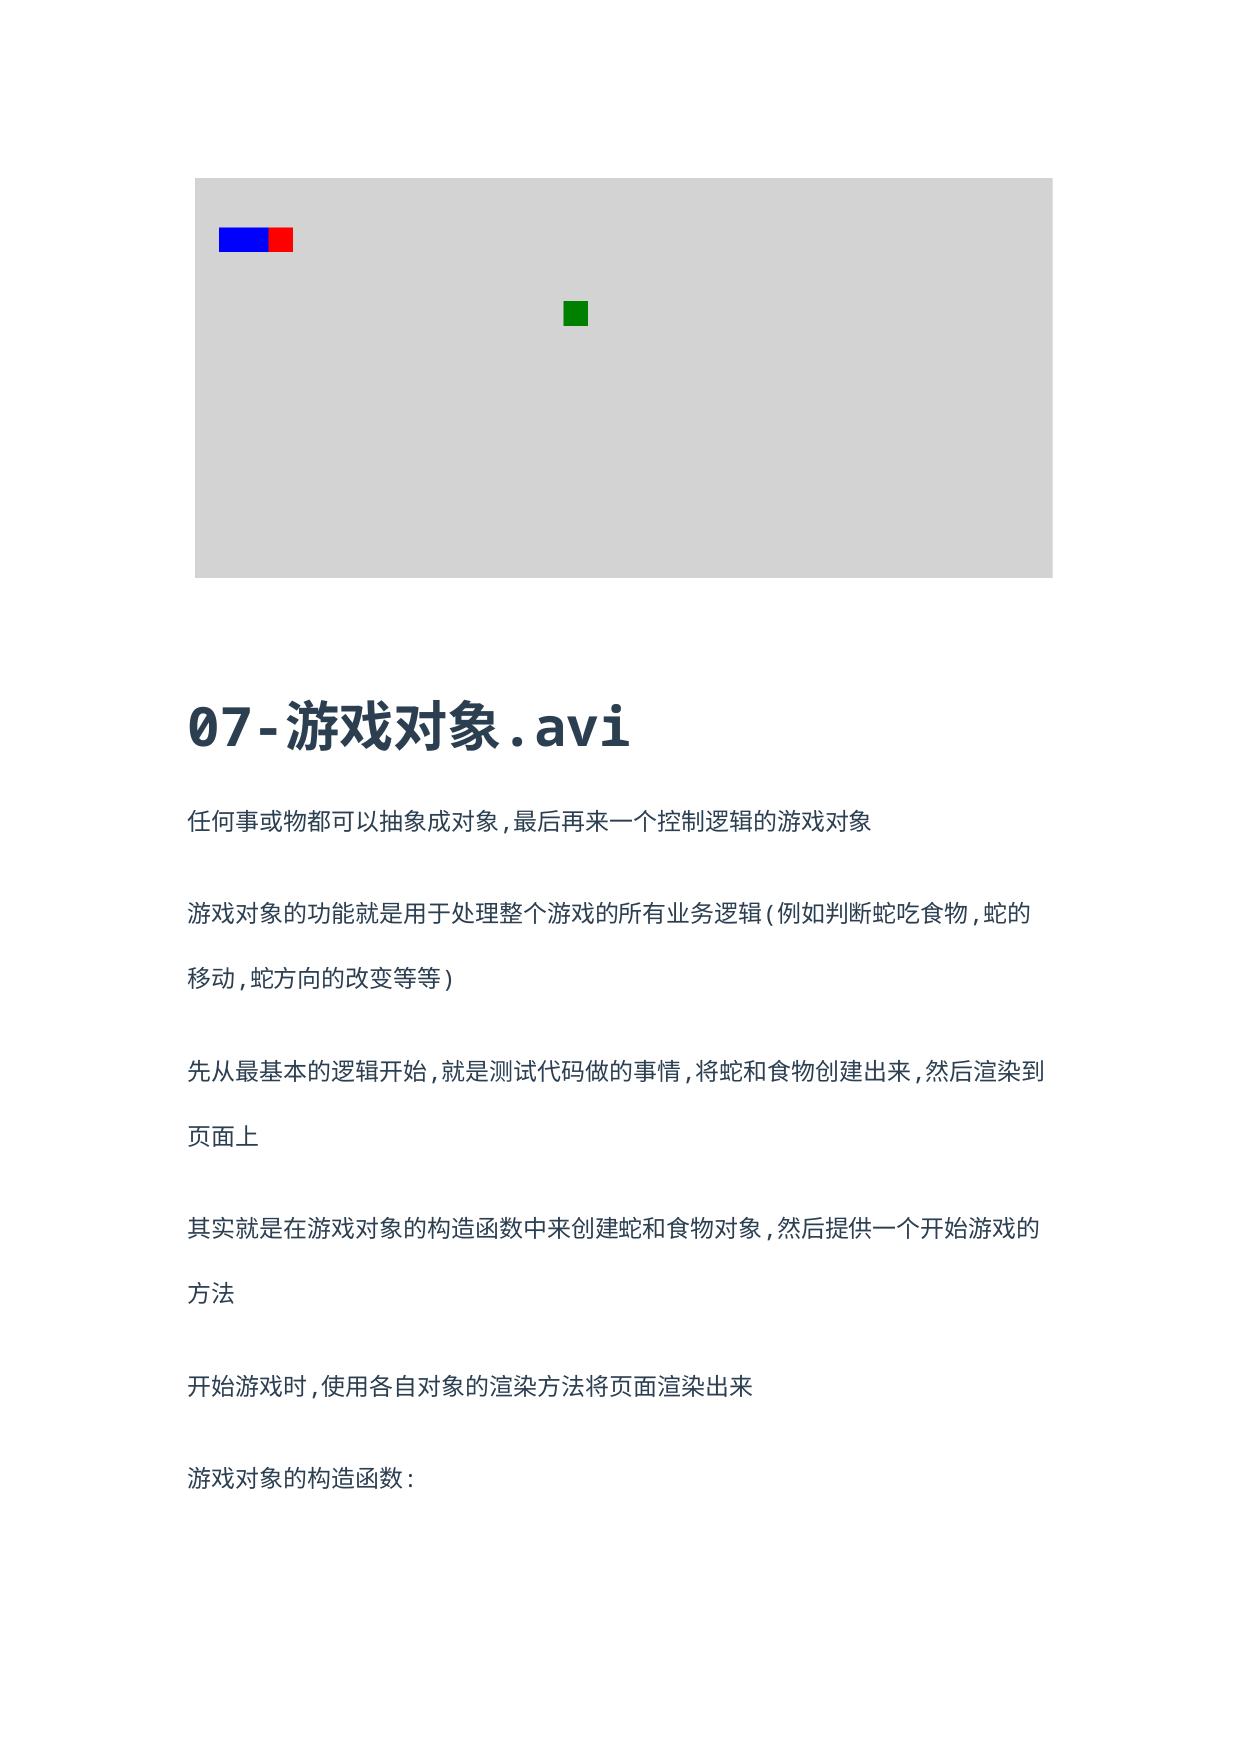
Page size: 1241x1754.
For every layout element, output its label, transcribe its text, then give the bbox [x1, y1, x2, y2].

text 开始游戏时,使用各自对象的渲染方法将页面渲染出来 [187, 1352, 1053, 1417]
text 游戏对象的功能就是用于处理整个游戏的所有业务逻辑(例如判断蛇吃食物,蛇的移动,蛇方向的改变等等) [187, 879, 1053, 1009]
text 游戏对象的构造函数: [187, 1444, 1053, 1509]
text 07-游戏对象.avi [187, 674, 1053, 772]
picture [187, 168, 1053, 578]
text 先从最基本的逻辑开始,就是测试代码做的事情,将蛇和食物创建出来,然后渲染到页面上 [187, 1037, 1053, 1167]
text 其实就是在游戏对象的构造函数中来创建蛇和食物对象,然后提供一个开始游戏的方法 [187, 1194, 1053, 1324]
text 任何事或物都可以抽象成对象,最后再来一个控制逻辑的游戏对象 [187, 787, 1053, 852]
